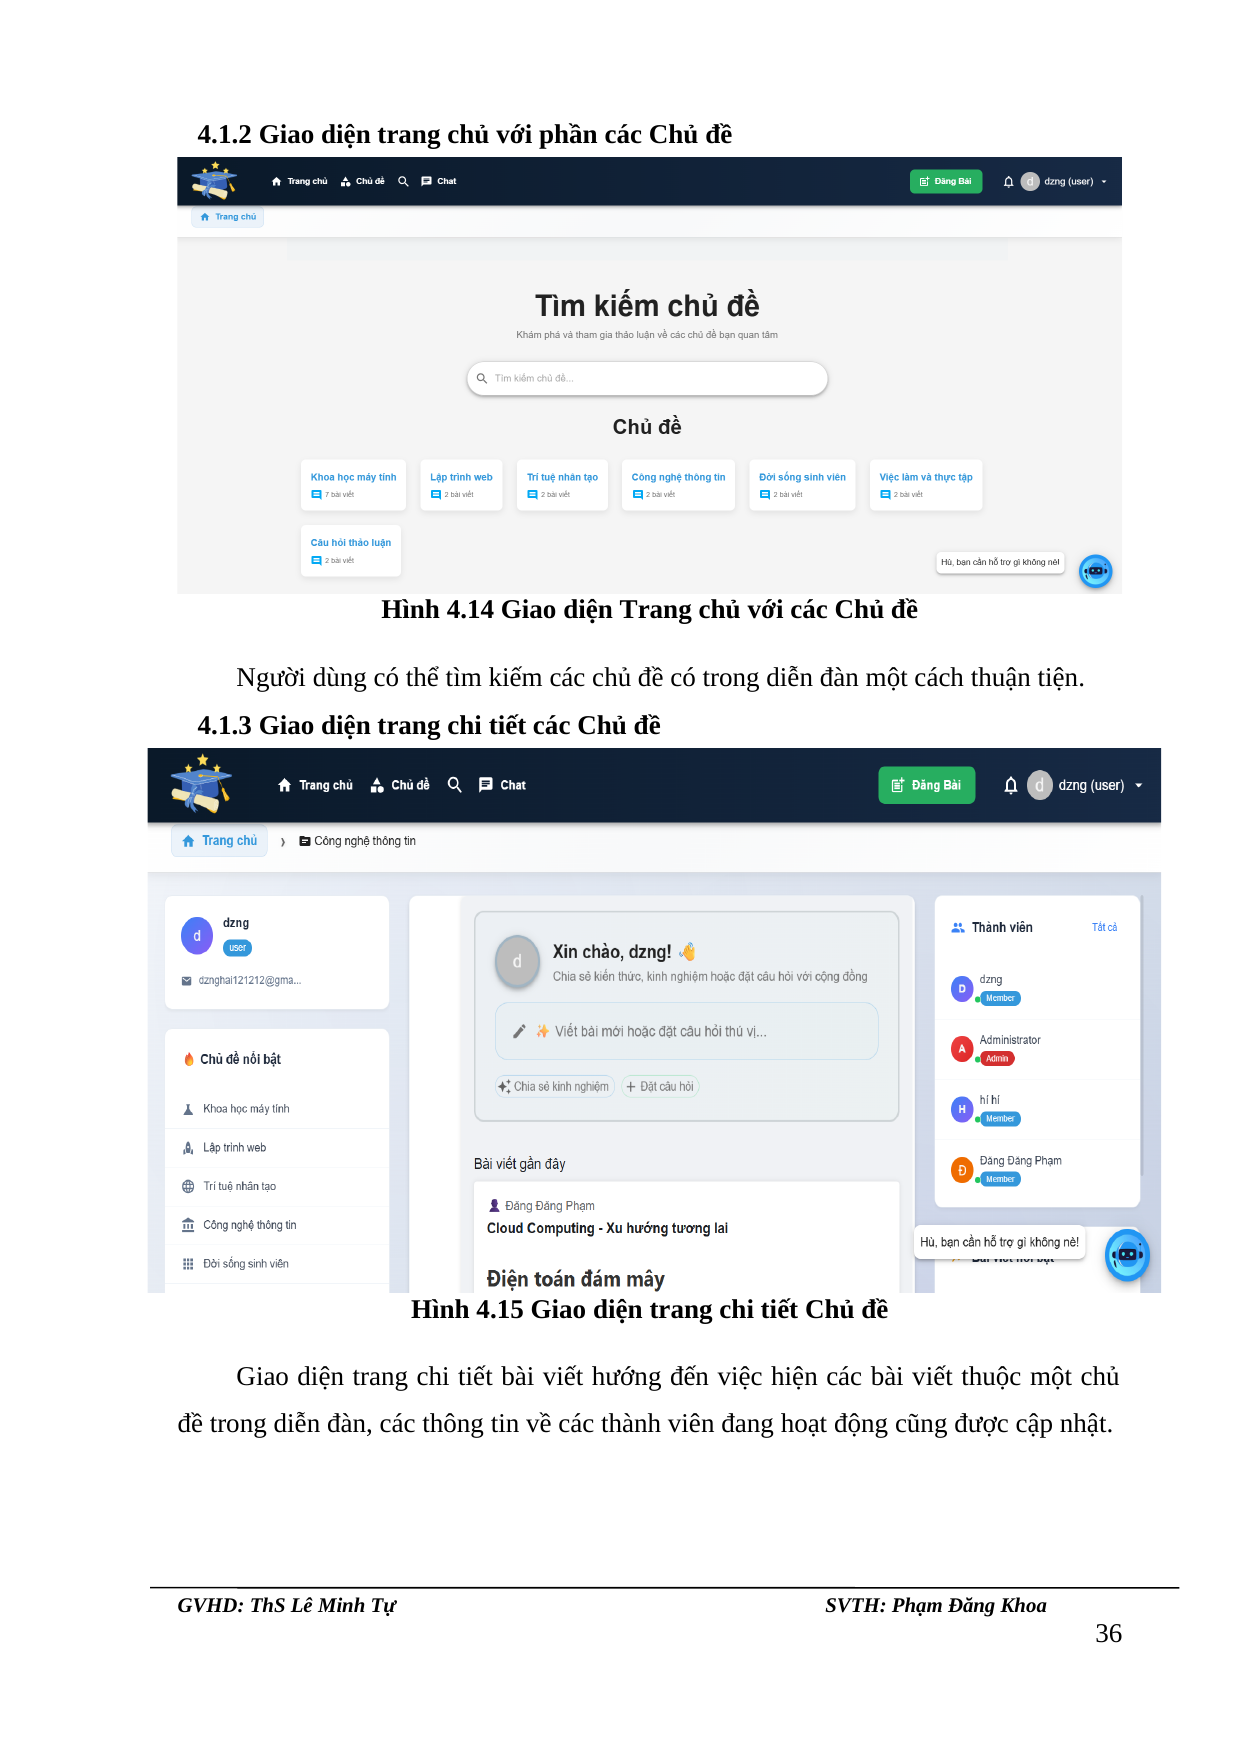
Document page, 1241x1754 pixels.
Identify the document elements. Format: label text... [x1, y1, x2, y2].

subtitle Giao diện trang chi tiết các Chủ đề [177, 709, 1122, 740]
picture [147, 748, 1162, 1293]
subtitle Giao diện trang chủ với phần các Chủ đề [177, 118, 1122, 149]
picture [177, 157, 1123, 594]
text Giao diện trang chi tiết bài viết hướng đến việc hiện các bài viết thuộc một chủ đề trong diễn đàn, các thông tin về các thành viên đang hoạt động cũng được cập nhật. [177, 1361, 1122, 1438]
text Người dùng có thể tìm kiếm các chủ đề có trong diễn đàn một cách thuận tiện. [177, 661, 1122, 692]
